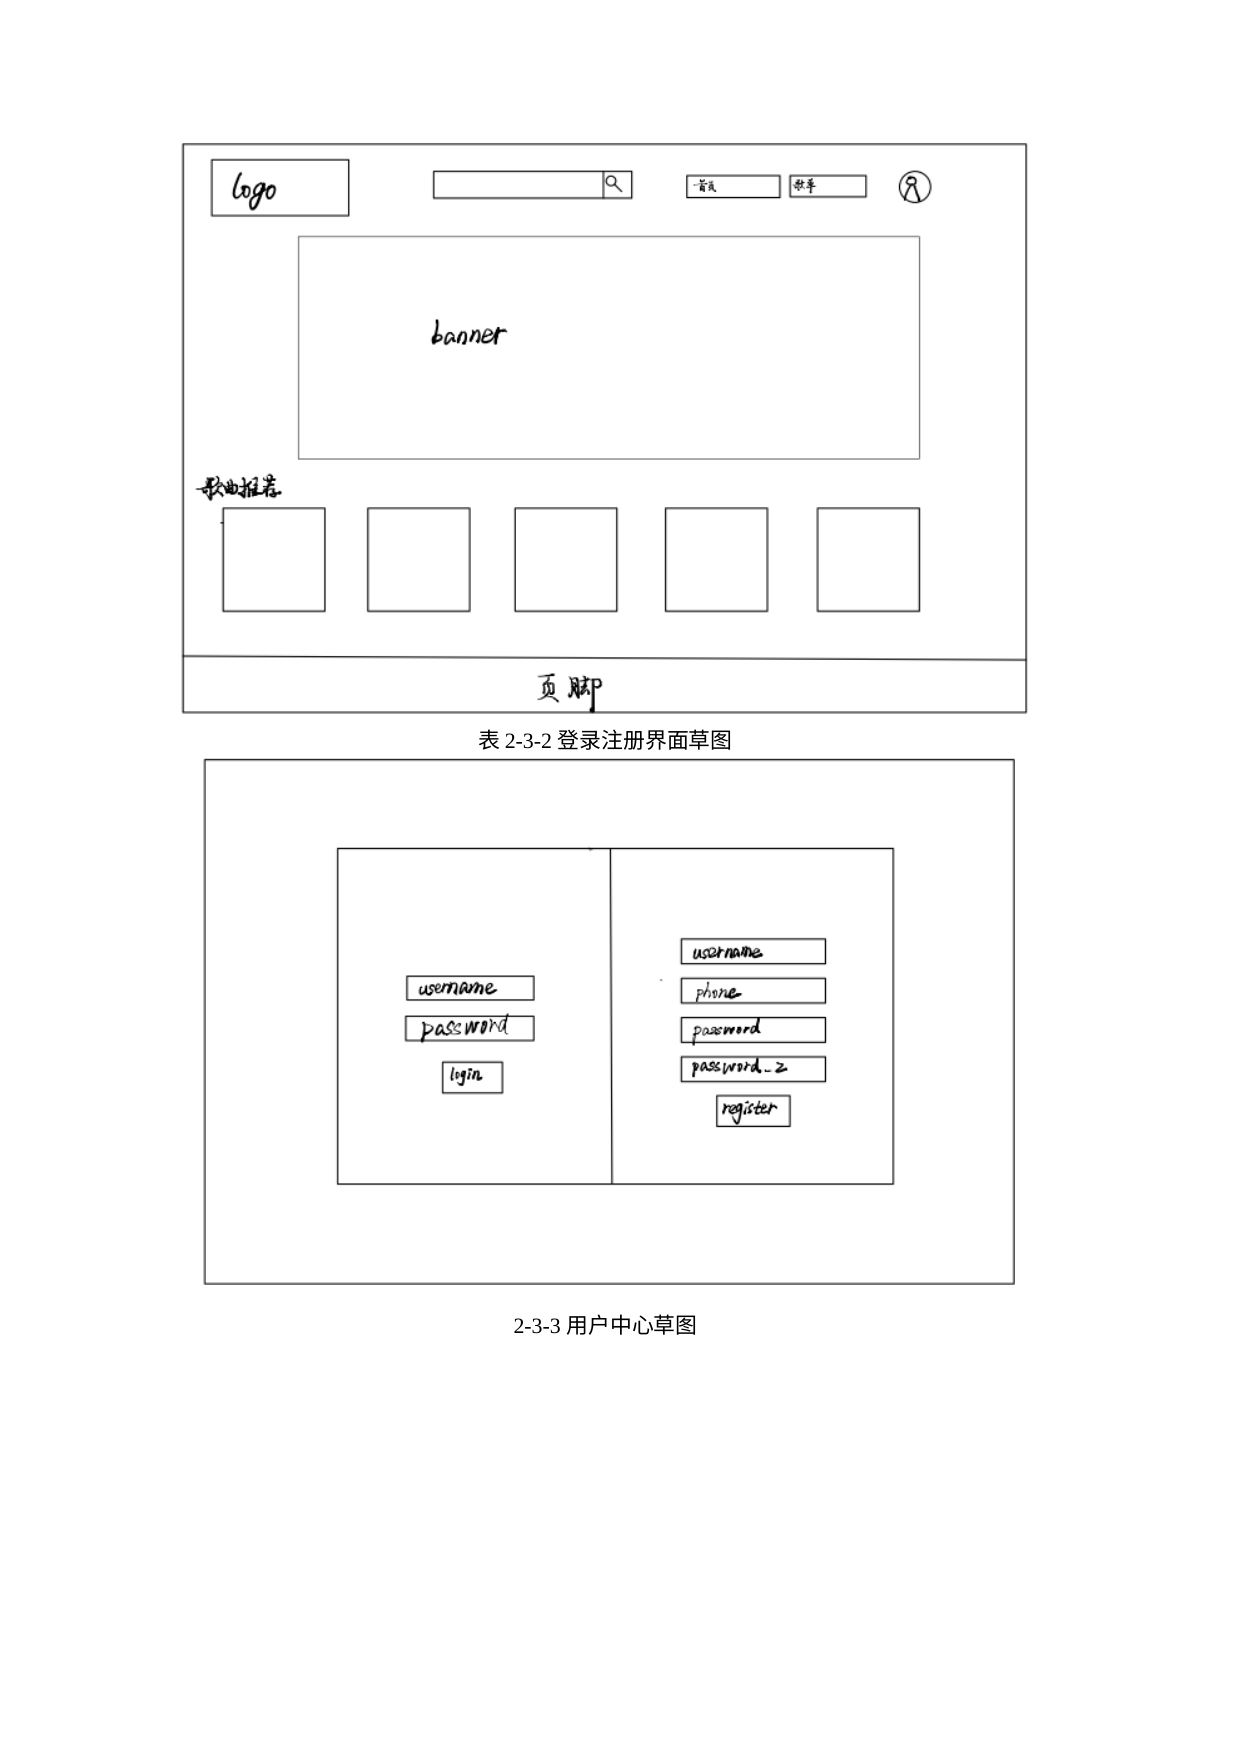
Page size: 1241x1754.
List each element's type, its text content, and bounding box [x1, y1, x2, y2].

picture [191, 754, 1020, 1290]
text 2-3-3 用户中心草图 [133, 1307, 1078, 1340]
picture [178, 137, 1033, 720]
text 表2-3-2 登录注册界面草图 [133, 722, 1078, 755]
